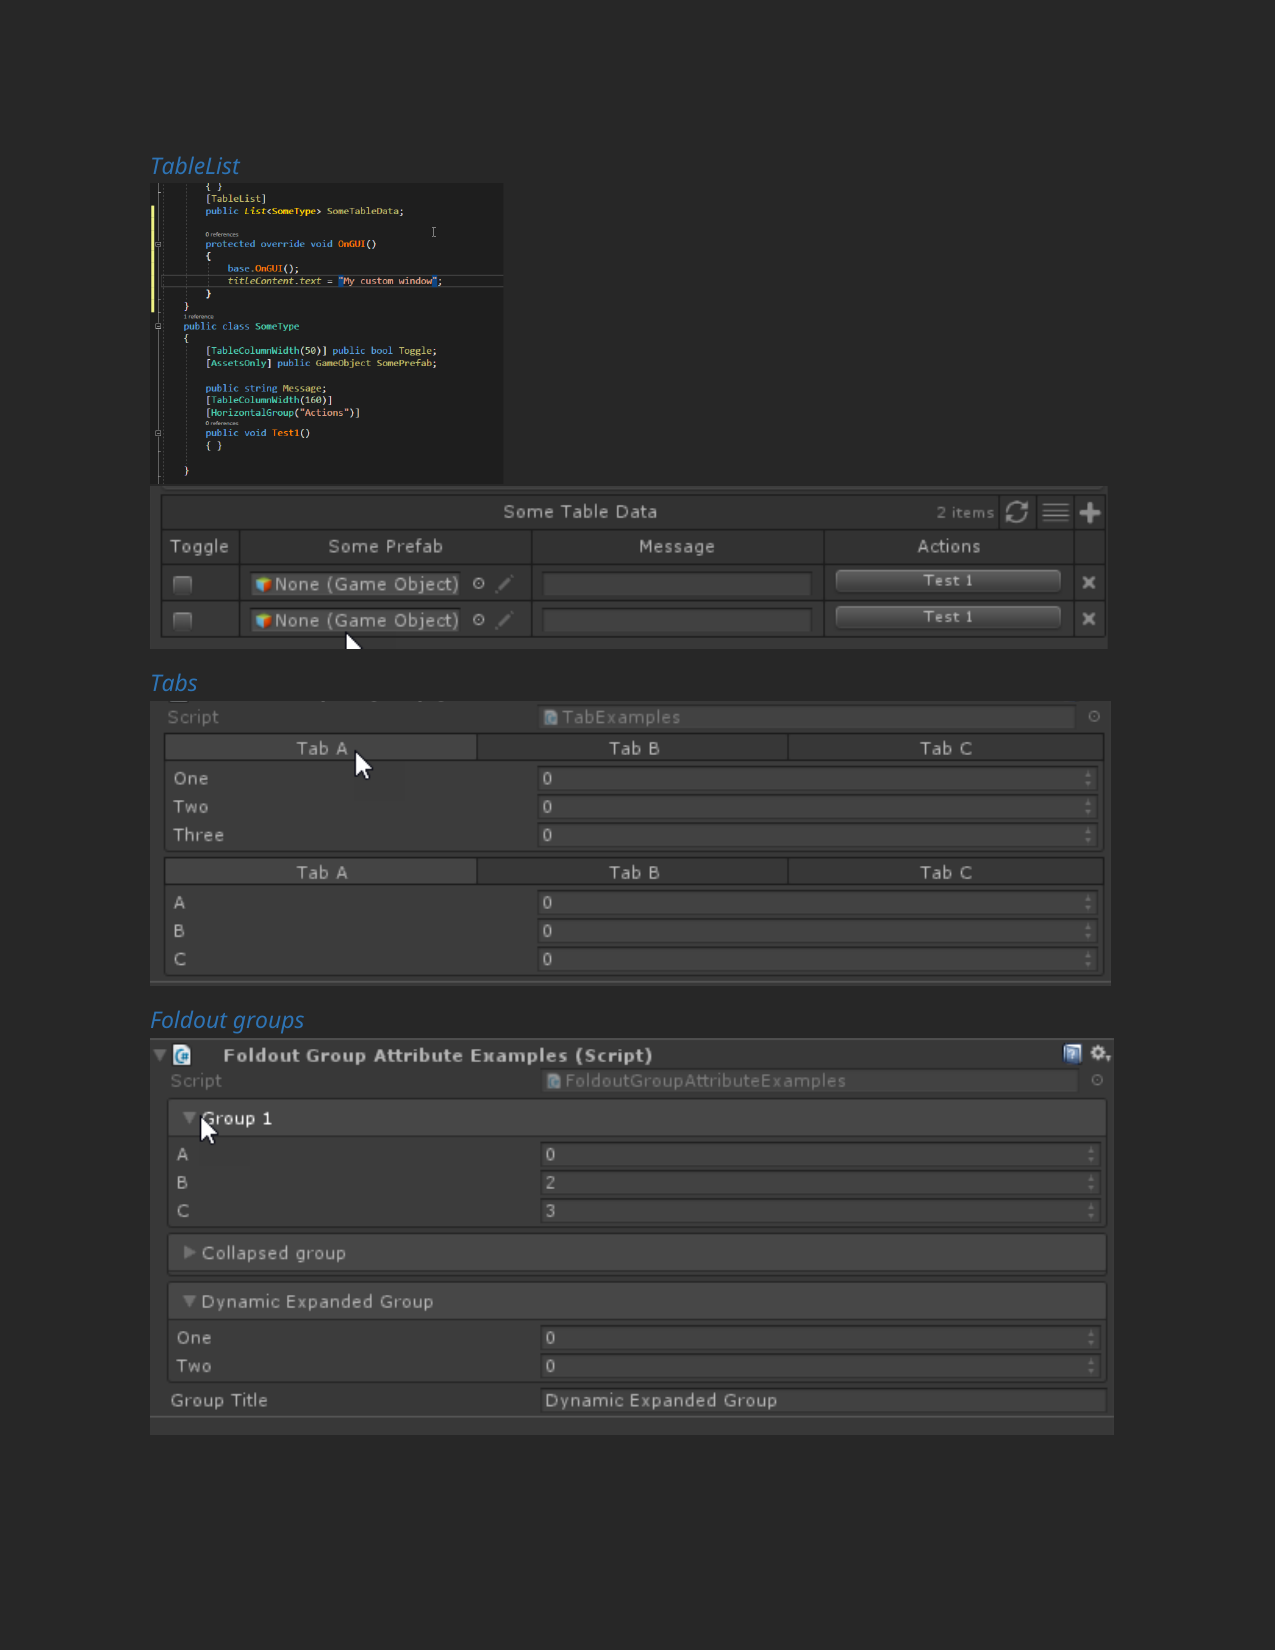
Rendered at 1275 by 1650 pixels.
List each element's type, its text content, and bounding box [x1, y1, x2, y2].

picture [150, 701, 1111, 986]
subtitle Tabs [150, 667, 1125, 698]
picture [150, 1038, 1114, 1435]
subtitle Foldout groups [150, 1004, 1125, 1036]
picture [150, 486, 1108, 649]
subtitle TableList [150, 150, 1125, 181]
picture [150, 183, 504, 484]
